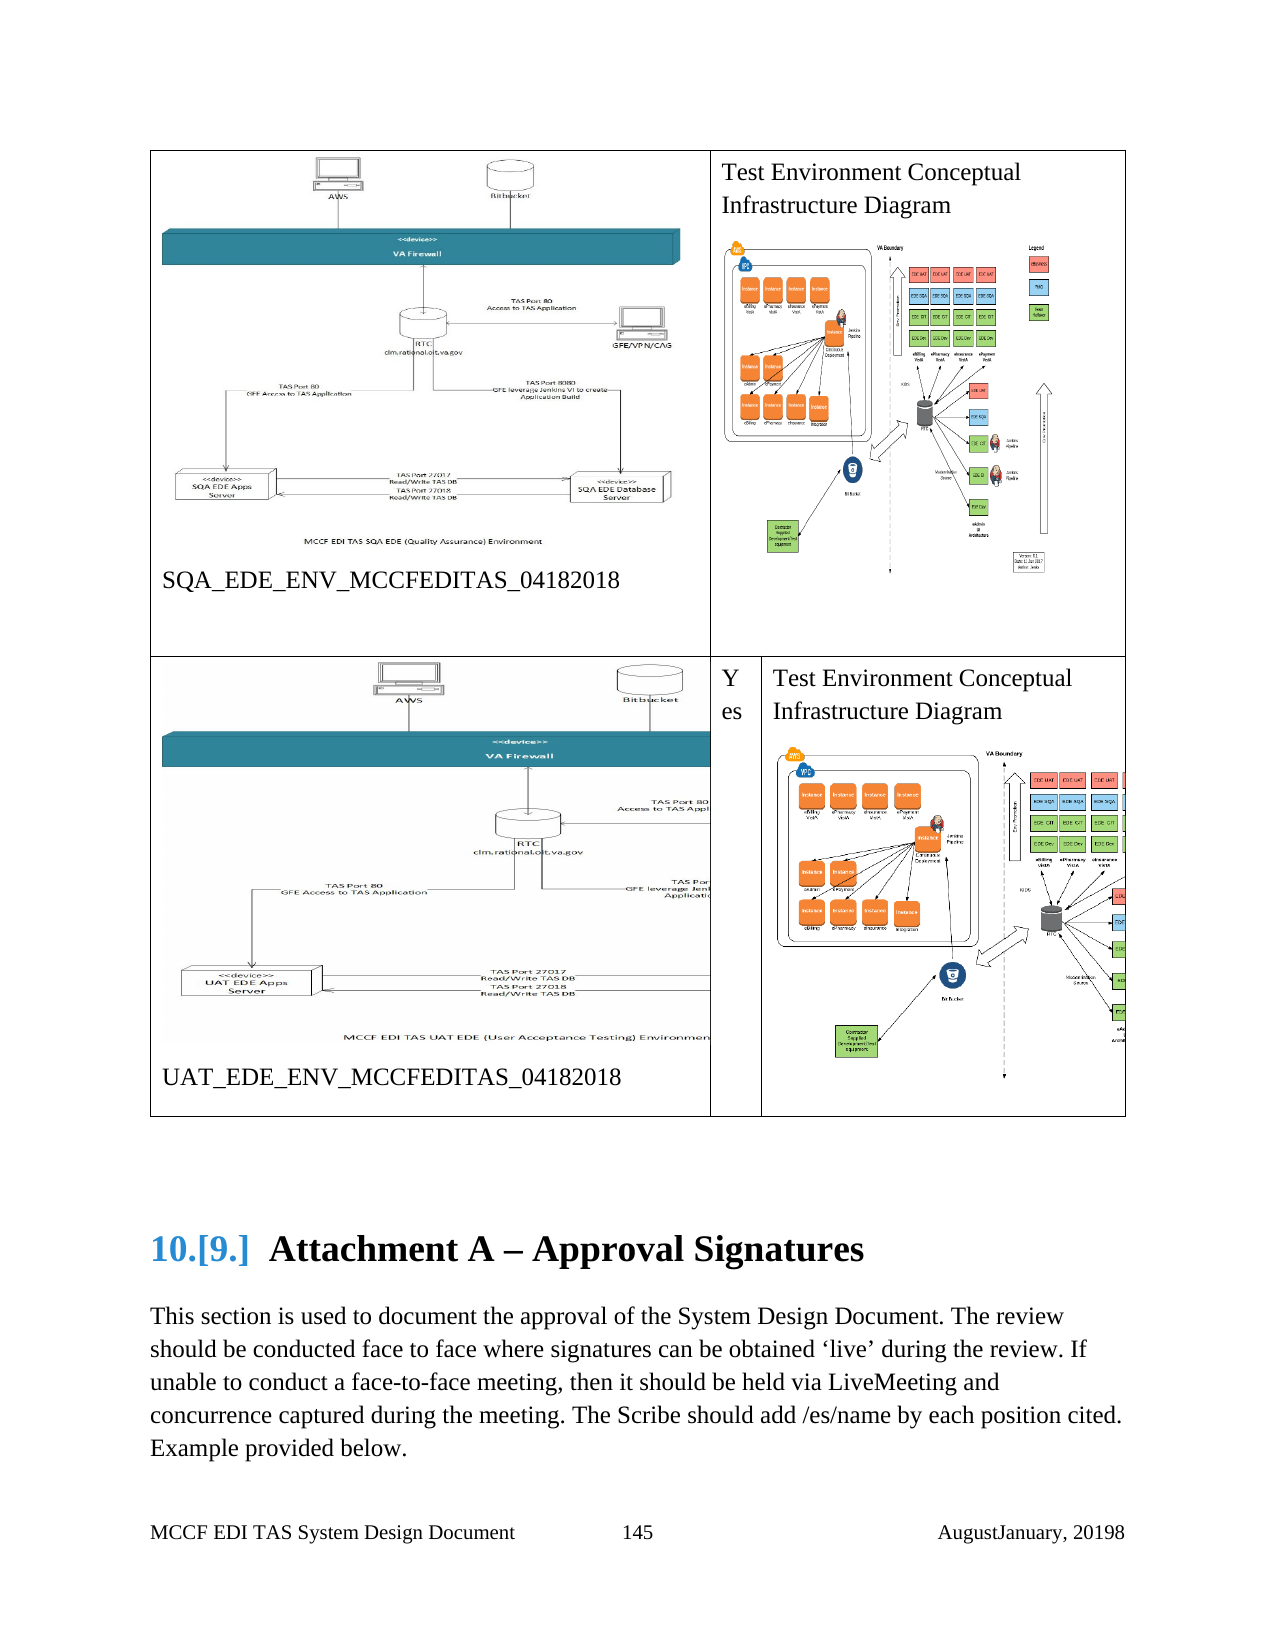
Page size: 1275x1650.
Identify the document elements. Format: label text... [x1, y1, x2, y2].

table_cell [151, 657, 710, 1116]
picture [721, 235, 1059, 594]
subtitle Attachment A – Approval Signatures [150, 1227, 1125, 1270]
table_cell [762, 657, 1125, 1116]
picture [161, 662, 711, 1045]
picture [161, 157, 681, 549]
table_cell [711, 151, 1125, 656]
picture [772, 741, 1126, 1099]
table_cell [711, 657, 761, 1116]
text This section is used to document the approval of the System Design Document. The review should be conducted face to face where signatures can be obtained ‘live’ during the review. If unable to conduct a face-to-face meeting, then it should be held via LiveMeeting and concurrence captured during the meeting. The Scribe should add /es/name by each position cited. Example provided below. [150, 1301, 1125, 1462]
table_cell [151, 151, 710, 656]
